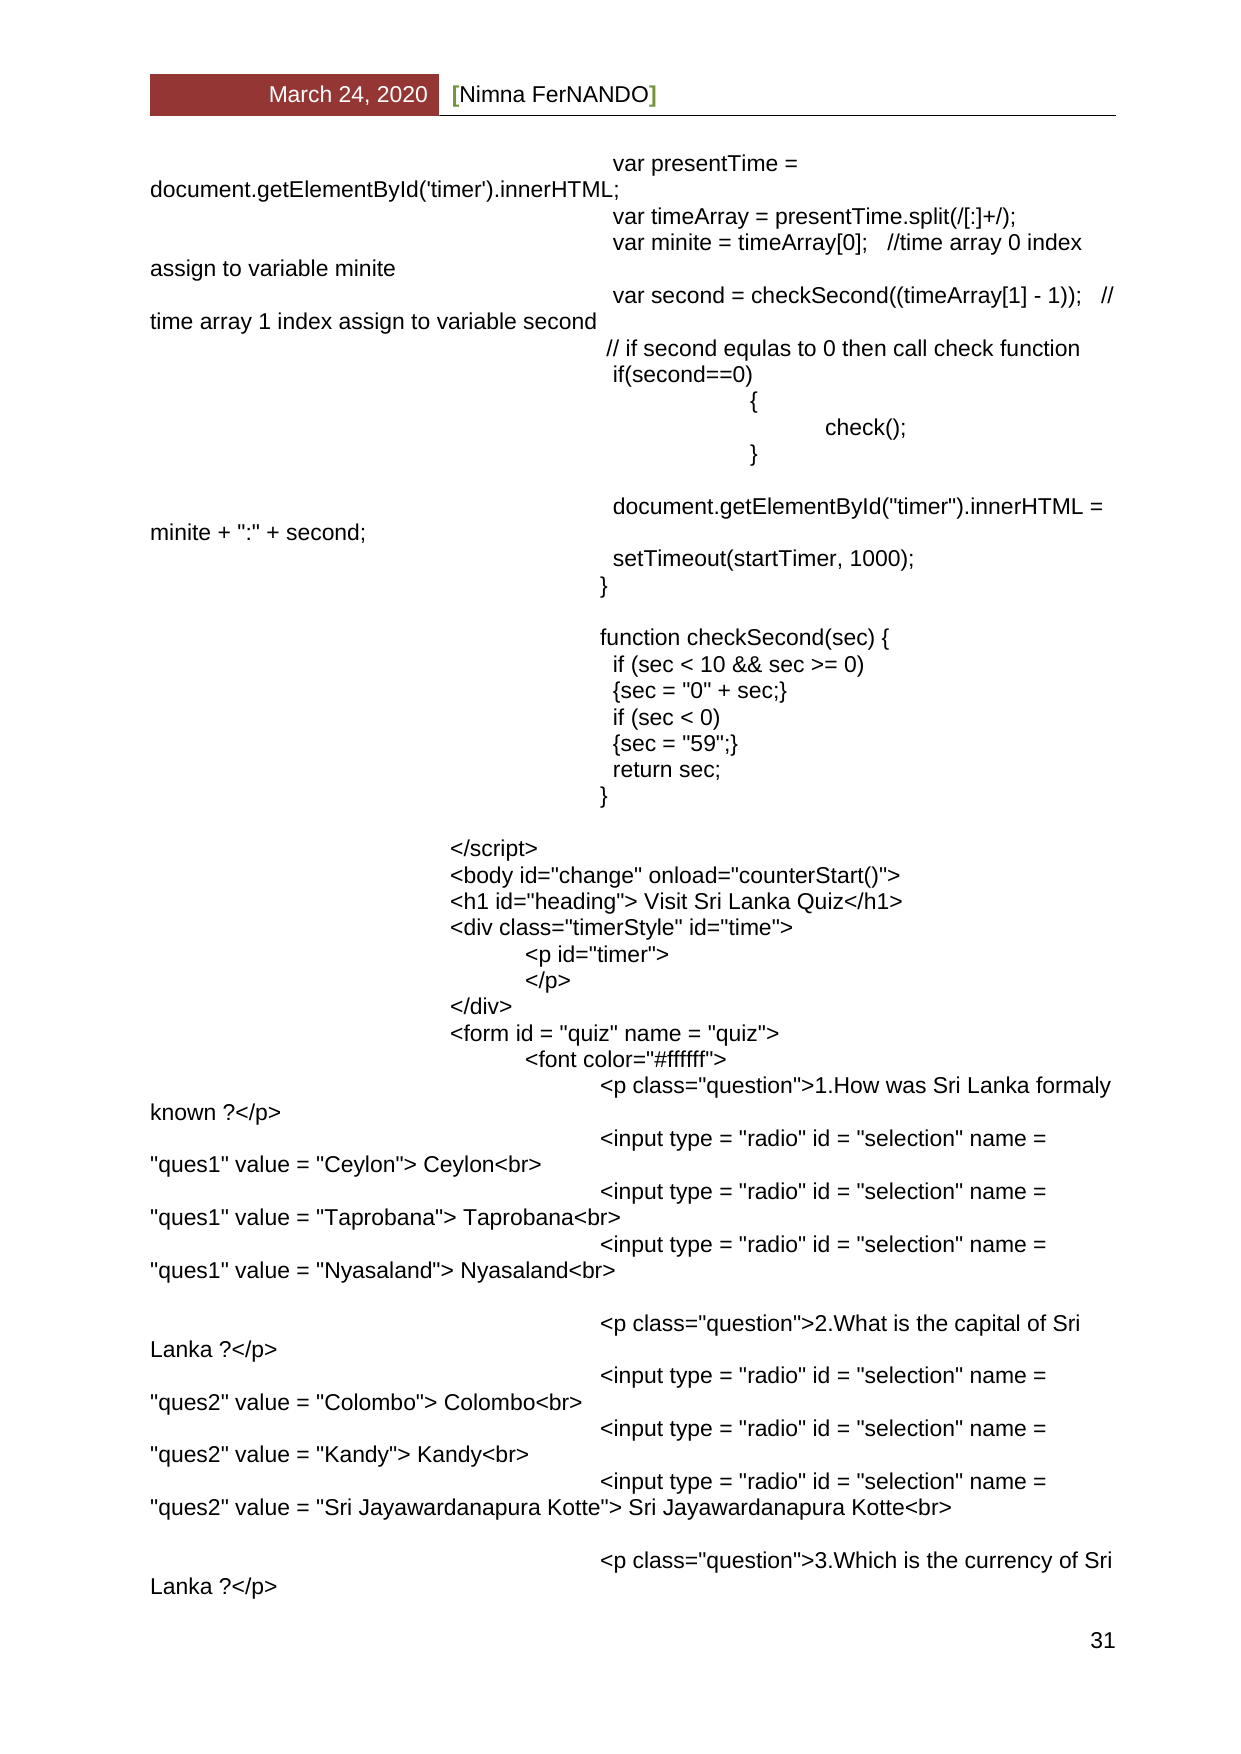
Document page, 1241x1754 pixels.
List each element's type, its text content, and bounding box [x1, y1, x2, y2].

text <input type = "radio" id = "selection" name = "ques1" value = "Taprobana"> Taprobana<br> [150, 1178, 1116, 1231]
text <h1 id="heading"> Visit Sri Lanka Quiz</h1> [150, 888, 1116, 914]
text <div class="timerStyle" id="time"> [150, 914, 1116, 941]
text { [150, 387, 1116, 413]
text document.getElementById("timer").innerHTML = minite + ":" + second; [150, 493, 1116, 545]
text var timeArray = presentTime.split(/[:]+/); [150, 203, 1116, 229]
text <form id = "quiz" name = "quiz"> [150, 1020, 1116, 1046]
text if(second==0) [150, 361, 1116, 387]
text var second = checkSecond((timeArray[1] - 1)); // time array 1 index assign to variable second [150, 282, 1116, 334]
text setTimeout(startTimer, 1000); [150, 545, 1116, 572]
text <body id="change" onload="counterStart()"> [150, 862, 1116, 888]
text <p class="question">2.What is the capital of Sri Lanka ?</p> [150, 1309, 1116, 1362]
text <input type = "radio" id = "selection" name = "ques2" value = "Colombo"> Colombo<br> [150, 1362, 1116, 1415]
text <p id="timer"> [150, 941, 1116, 967]
text if (sec < 10 && sec >= 0) [150, 651, 1116, 677]
text } [150, 440, 1116, 466]
text function checkSecond(sec) { [150, 624, 1116, 651]
text check(); [150, 413, 1116, 440]
text <font color="#ffffff"> [150, 1046, 1116, 1072]
text } [150, 782, 1116, 809]
text </script> [150, 835, 1116, 862]
text <input type = "radio" id = "selection" name = "ques1" value = "Nyasaland"> Nyasaland<br> [150, 1231, 1116, 1283]
text <p class="question">1.How was Sri Lanka formaly known ?</p> [150, 1072, 1116, 1125]
text if (sec < 0) [150, 703, 1116, 730]
text {sec = "59";} [150, 730, 1116, 756]
text return sec; [150, 756, 1116, 782]
text // if second equlas to 0 then call check function [150, 334, 1116, 361]
text <input type = "radio" id = "selection" name = "ques2" value = "Kandy"> Kandy<br> [150, 1415, 1116, 1468]
text </p> [150, 967, 1116, 993]
text <input type = "radio" id = "selection" name = "ques1" value = "Ceylon"> Ceylon<br> [150, 1125, 1116, 1178]
text {sec = "0" + sec;} [150, 677, 1116, 703]
text var presentTime = document.getElementById('timer').innerHTML; [150, 150, 1116, 203]
text </div> [150, 993, 1116, 1020]
text } [150, 572, 1116, 598]
text var minite = timeArray[0]; //time array 0 index assign to variable minite [150, 229, 1116, 282]
text <p class="question">3.Which is the currency of Sri Lanka ?</p> [150, 1547, 1116, 1599]
text <input type = "radio" id = "selection" name = "ques2" value = "Sri Jayawardanapura Kotte"> Sri Jayawardanapura Kotte<br> [150, 1468, 1116, 1520]
